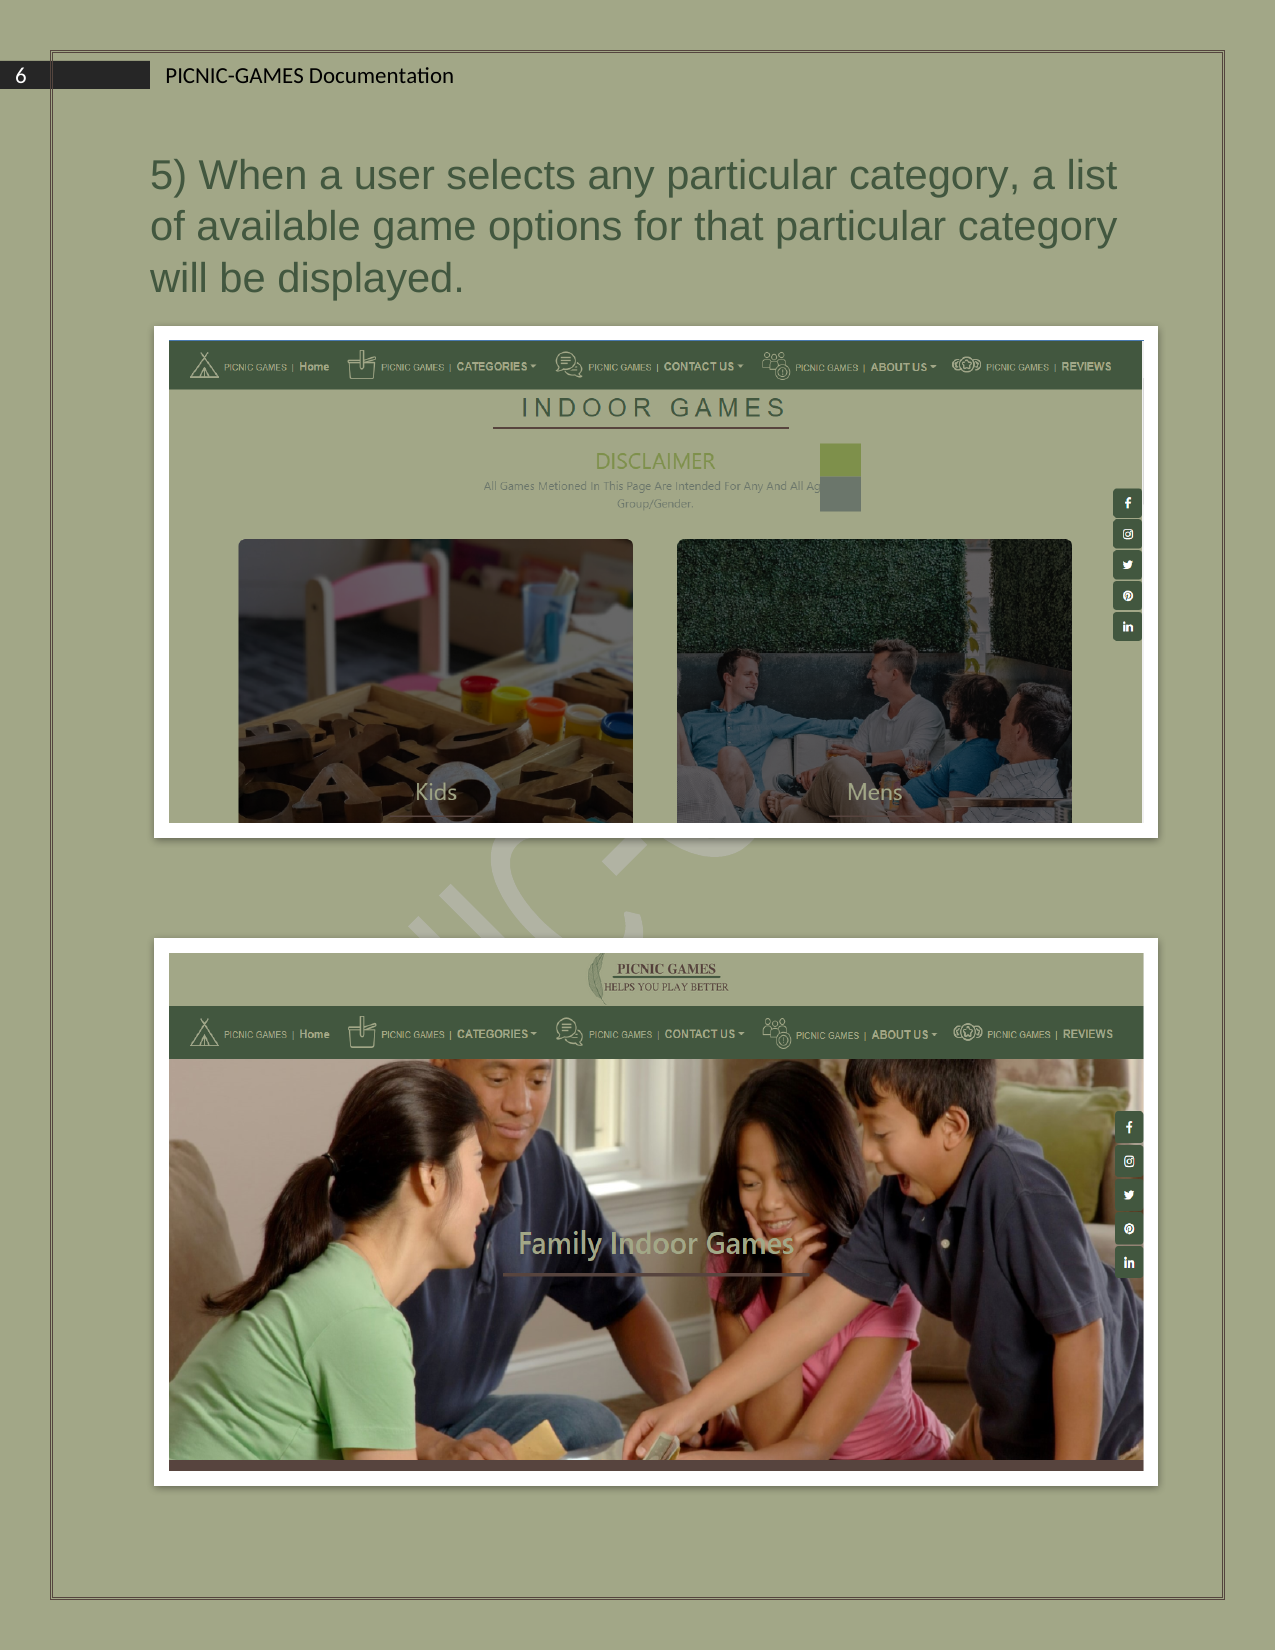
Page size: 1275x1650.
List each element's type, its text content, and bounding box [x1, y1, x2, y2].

text 5) When a user selects any particular category, a list of available game options for that particular category will be displayed. [150, 150, 1125, 301]
picture [169, 340, 1144, 823]
picture [169, 953, 1144, 1471]
